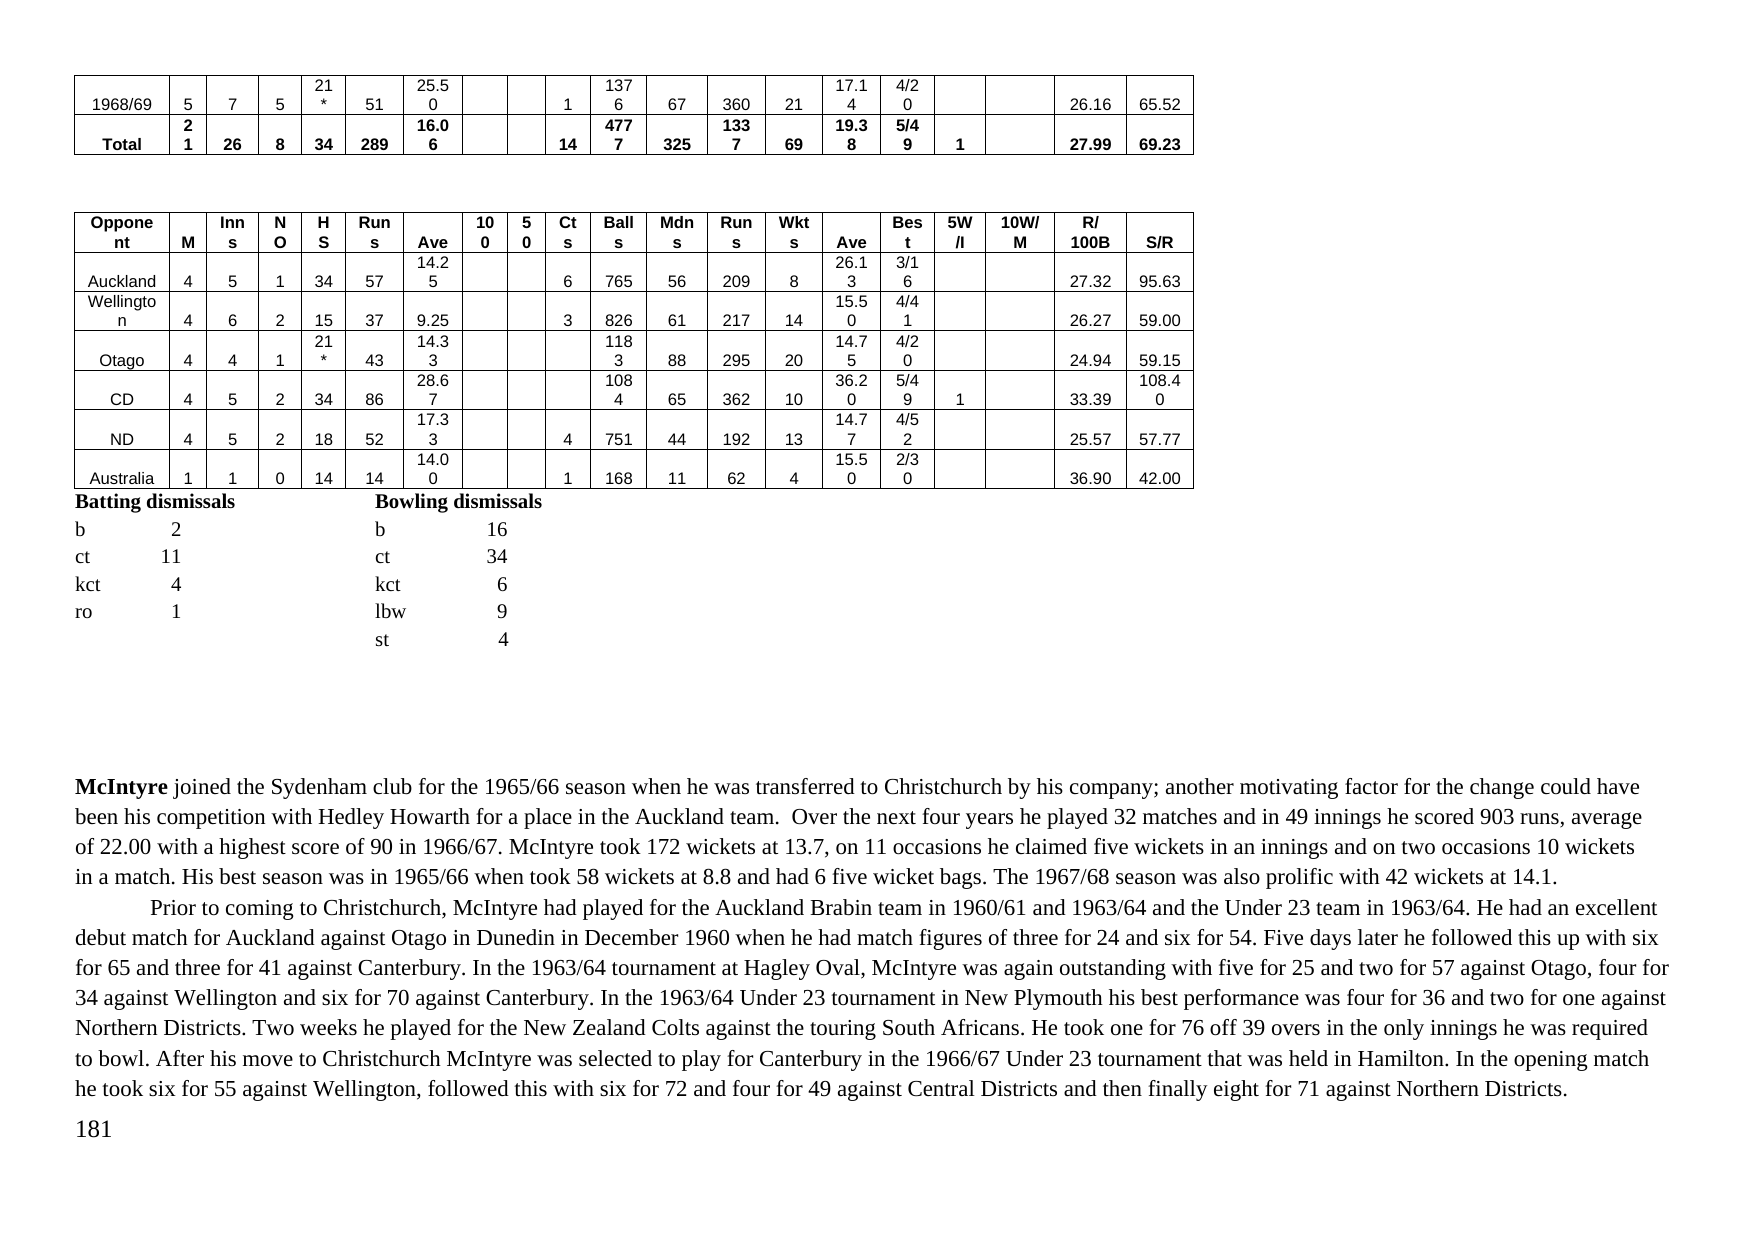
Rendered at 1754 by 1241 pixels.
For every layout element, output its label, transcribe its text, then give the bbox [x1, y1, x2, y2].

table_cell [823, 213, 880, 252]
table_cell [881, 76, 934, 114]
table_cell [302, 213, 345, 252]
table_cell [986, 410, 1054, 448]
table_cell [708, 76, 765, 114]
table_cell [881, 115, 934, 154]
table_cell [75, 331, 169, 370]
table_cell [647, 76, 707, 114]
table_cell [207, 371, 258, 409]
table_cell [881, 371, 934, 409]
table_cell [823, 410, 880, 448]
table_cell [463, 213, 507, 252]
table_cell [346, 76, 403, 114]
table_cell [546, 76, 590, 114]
text Prior to coming to Christchurch, McIntyre had played for the Auckland Brabin team in 1960/61 and 1963/64 and the Under 23 team in 1963/64. He had an excellent debut match for Auckland against Otago in Dunedin in December 1960 when he had match figures of three for 24 and six for 54. Five days later he followed this up with six for 65 and three for 41 against Canterbury. In the 1963/64 tournament at Hagley Oval, McIntyre was again outstanding with five for 25 and two for 57 against Otago, four for 34 against Wellington and six for 70 against Canterbury. In the 1963/64 Under 23 tournament in New Plymouth his best performance was four for 36 and two for one against Northern Districts. Two weeks he played for the New Zealand Colts against the touring South Africans. He took one for 76 off 39 overs in the only innings he was required [75, 894, 1679, 1041]
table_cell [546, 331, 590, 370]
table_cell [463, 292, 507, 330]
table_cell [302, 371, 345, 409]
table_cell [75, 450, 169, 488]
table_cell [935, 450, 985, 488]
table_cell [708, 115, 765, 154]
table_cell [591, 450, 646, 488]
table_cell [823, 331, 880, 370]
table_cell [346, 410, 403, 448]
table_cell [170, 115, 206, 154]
text ct 11 ct 34 [75, 544, 1679, 568]
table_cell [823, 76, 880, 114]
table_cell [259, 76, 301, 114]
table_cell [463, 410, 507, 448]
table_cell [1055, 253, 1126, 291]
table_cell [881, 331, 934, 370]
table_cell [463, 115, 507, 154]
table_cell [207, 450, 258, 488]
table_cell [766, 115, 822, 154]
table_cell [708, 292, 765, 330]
text of 22.00 with a highest score of 90 in 1966/67. McIntyre took 172 wickets at 13.7, on 11 occasions he claimed five wickets in an innings and on two occasions 10 wickets [75, 833, 1679, 859]
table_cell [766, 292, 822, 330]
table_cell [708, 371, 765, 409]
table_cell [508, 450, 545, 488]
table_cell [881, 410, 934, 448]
text to bowl. After his move to Christchurch McIntyre was selected to play for Canterbury in the 1966/67 Under 23 tournament that was held in Hamilton. In the opening match [75, 1045, 1679, 1071]
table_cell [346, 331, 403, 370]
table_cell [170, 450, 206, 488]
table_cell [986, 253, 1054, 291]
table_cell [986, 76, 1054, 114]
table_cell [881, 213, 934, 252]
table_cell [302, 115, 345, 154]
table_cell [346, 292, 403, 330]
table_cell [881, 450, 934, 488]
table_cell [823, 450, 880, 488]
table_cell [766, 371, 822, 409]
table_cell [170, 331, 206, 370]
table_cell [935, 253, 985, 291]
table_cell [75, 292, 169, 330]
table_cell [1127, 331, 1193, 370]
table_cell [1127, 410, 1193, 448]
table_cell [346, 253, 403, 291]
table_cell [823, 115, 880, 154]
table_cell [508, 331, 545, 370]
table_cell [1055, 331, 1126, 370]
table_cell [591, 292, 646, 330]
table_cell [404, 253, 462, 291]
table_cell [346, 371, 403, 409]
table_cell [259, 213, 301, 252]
text st 4 [75, 627, 1679, 651]
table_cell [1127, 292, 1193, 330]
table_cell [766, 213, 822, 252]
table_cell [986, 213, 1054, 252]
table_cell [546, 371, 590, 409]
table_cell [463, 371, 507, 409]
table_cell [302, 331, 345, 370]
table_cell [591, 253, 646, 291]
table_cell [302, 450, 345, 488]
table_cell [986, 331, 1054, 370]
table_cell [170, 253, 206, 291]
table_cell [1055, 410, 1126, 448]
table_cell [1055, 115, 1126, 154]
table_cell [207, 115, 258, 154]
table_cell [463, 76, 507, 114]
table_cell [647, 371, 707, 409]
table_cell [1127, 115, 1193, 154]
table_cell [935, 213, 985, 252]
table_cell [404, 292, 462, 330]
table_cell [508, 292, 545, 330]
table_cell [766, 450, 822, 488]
text in a match. His best season was in 1965/66 when took 58 wickets at 8.8 and had 6 five wicket bags. The 1967/68 season was also prolific with 42 wickets at 14.1. [75, 863, 1679, 890]
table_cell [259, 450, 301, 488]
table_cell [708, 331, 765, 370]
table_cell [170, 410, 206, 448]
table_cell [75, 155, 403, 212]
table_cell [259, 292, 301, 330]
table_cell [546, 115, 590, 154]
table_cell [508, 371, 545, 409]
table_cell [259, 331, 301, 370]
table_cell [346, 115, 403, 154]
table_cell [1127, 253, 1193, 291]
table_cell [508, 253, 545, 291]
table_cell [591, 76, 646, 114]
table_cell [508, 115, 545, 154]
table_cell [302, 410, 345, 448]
text McIntyre joined the Sydenham club for the 1965/66 season when he was transferred to Christchurch by his company; another motivating factor for the change could have been his competition with Hedley Howarth for a place in the Auckland team. Over the next four years he played 32 matches and in 49 innings he scored 903 runs, average [75, 773, 1679, 829]
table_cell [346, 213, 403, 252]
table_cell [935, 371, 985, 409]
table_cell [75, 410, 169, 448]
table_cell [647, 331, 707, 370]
text he took six for 55 against Wellington, followed this with six for 72 and four for 49 against Central Districts and then finally eight for 71 against Northern Districts. [75, 1075, 1679, 1101]
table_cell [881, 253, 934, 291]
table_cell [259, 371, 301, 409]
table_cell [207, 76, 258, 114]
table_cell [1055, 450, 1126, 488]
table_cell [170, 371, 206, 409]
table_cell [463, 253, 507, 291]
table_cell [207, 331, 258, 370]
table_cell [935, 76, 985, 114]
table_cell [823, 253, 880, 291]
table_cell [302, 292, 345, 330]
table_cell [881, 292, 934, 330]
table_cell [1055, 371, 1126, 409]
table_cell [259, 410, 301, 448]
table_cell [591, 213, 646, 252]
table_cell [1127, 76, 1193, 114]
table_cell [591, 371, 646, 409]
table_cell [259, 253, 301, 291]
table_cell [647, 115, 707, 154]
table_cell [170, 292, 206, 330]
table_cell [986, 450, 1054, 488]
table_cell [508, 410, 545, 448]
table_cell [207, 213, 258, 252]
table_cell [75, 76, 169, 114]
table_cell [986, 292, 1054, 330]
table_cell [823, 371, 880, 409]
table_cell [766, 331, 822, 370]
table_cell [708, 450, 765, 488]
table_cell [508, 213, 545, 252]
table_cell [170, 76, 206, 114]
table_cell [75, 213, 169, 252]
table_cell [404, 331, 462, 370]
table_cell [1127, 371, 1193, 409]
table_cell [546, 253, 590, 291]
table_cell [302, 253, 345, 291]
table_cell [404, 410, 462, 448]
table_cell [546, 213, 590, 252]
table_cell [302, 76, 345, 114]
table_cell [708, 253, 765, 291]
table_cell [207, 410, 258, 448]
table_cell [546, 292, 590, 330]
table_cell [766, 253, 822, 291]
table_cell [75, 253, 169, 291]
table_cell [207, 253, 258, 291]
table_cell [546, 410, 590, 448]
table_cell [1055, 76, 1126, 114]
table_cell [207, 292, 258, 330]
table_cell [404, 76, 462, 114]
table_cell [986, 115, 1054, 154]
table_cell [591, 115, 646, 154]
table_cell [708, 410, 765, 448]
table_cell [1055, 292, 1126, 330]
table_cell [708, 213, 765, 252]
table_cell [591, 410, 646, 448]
text Batting dismissals Bowling dismissals [75, 489, 1679, 513]
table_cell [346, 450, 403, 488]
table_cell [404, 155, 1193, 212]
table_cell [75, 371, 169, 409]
text kct 4 kct 6 [75, 572, 1679, 596]
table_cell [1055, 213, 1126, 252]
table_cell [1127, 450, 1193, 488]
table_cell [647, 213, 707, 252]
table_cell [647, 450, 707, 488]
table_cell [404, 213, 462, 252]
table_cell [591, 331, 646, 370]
text ro 1 lbw 9 [75, 599, 1679, 623]
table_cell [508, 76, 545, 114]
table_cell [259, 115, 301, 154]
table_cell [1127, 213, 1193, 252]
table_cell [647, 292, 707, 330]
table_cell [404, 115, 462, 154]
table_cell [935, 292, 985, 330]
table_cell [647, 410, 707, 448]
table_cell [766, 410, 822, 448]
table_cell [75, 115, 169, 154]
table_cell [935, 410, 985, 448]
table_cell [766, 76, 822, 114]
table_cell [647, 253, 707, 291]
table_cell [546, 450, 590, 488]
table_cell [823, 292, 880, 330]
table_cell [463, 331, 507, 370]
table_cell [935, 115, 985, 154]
text b 2 b 16 [75, 517, 1679, 541]
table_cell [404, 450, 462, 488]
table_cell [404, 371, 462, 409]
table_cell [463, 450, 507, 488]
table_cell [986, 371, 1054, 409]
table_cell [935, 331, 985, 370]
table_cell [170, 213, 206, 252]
